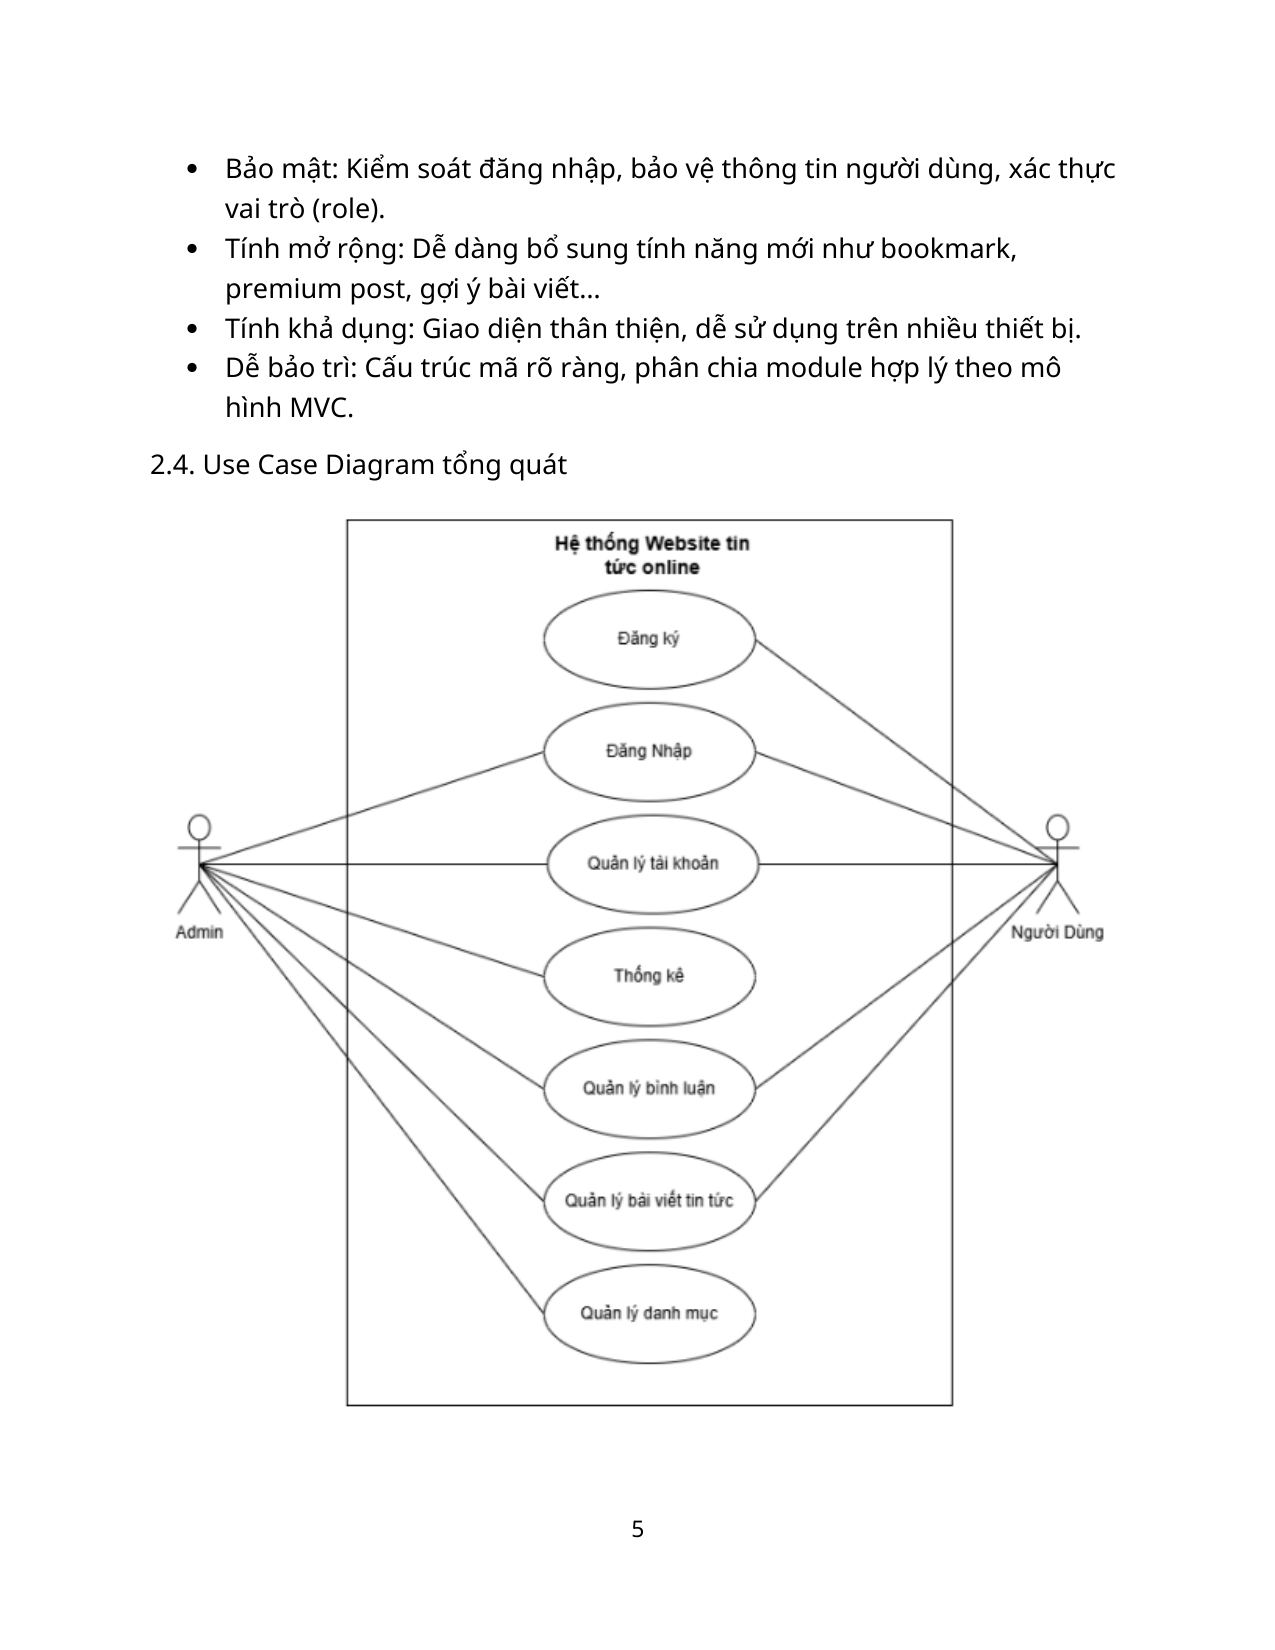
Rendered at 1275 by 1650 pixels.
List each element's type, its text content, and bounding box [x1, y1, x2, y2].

list Tính khả dụng: Giao diện thân thiện, dễ sử dụng trên nhiều thiết bị. [187, 309, 1125, 346]
subtitle 2.4. Use Case Diagram tổng quát [150, 445, 1125, 482]
picture [150, 493, 1124, 1430]
list Dễ bảo trì: Cấu trúc mã rõ ràng, phân chia module hợp lý theo mô hình MVC. [187, 349, 1125, 426]
list Tính mở rộng: Dễ dàng bổ sung tính năng mới như bookmark, premium post, gợi ý bài viết… [187, 229, 1125, 306]
list Bảo mật: Kiểm soát đăng nhập, bảo vệ thông tin người dùng, xác thực vai trò (role). [187, 150, 1125, 227]
